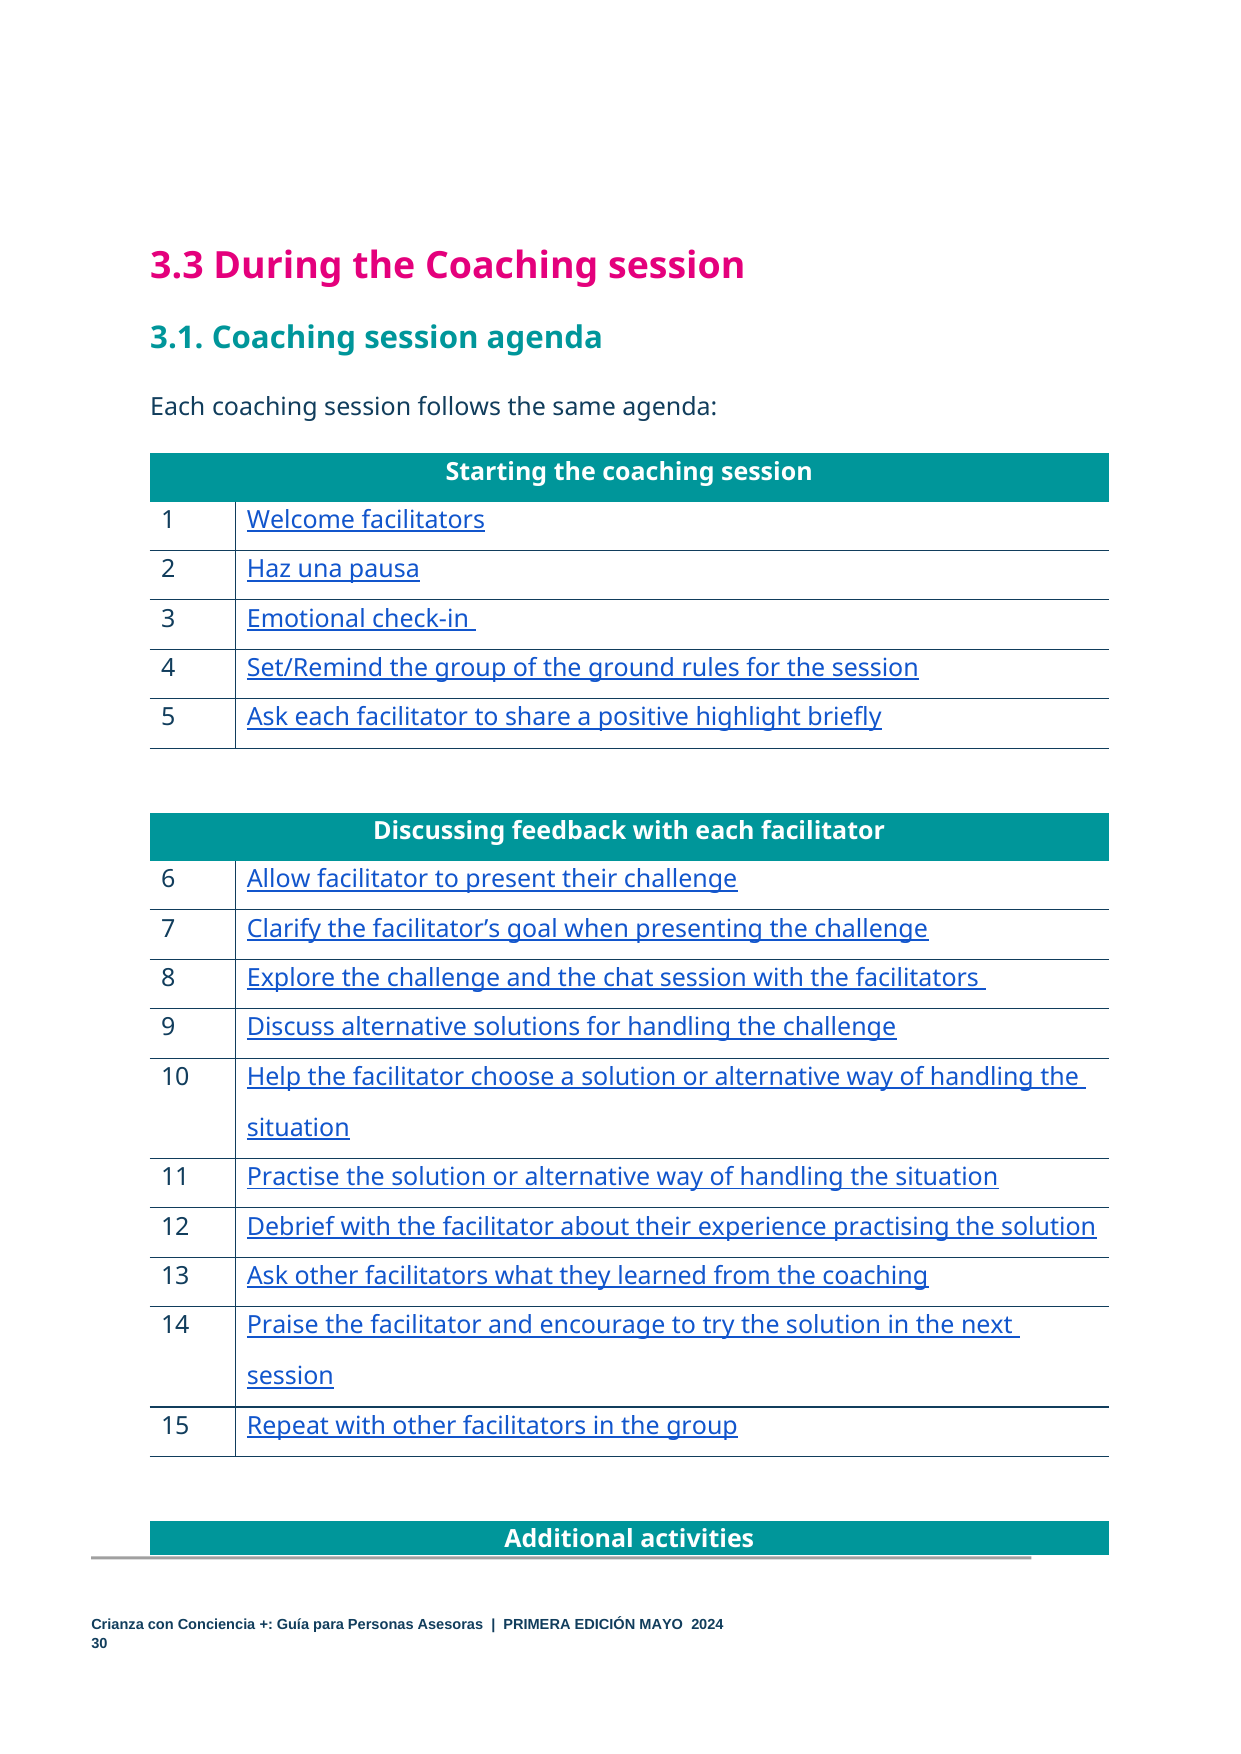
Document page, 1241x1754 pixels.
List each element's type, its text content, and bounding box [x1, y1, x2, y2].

table_cell 9 [150, 1009, 235, 1057]
table_cell Explore the challenge and the chat session with the facilitators [236, 960, 1109, 1008]
table_cell 12 [150, 1208, 235, 1257]
table_cell 10 [150, 1059, 235, 1158]
table_cell 8 [150, 960, 235, 1008]
table_cell Welcome facilitators [236, 502, 1109, 550]
table_cell 6 [150, 861, 235, 909]
table_cell 5 [150, 699, 235, 747]
table_cell 13 [150, 1258, 235, 1306]
table_cell 1 [150, 502, 235, 550]
subtitle 3.3 During the Coaching session [150, 238, 1090, 289]
table_cell Discuss alternative solutions for handling the challenge [236, 1009, 1109, 1057]
text Each coaching session follows the same agenda: [150, 389, 1090, 423]
table_cell 14 [150, 1307, 235, 1406]
table_cell Set/Remind the group of the ground rules for the session [236, 650, 1109, 698]
table_cell 3 [150, 600, 235, 649]
table_cell Practise the solution or alternative way of handling the situation [236, 1159, 1109, 1207]
table_cell Emotional check-in [236, 600, 1109, 649]
table_cell Ask other facilitators what they learned from the coaching [236, 1258, 1109, 1306]
table_cell 11 [150, 1159, 235, 1207]
table_cell 2 [150, 551, 235, 599]
table_cell Repeat with other facilitators in the group [236, 1408, 1109, 1456]
table_cell 7 [150, 910, 235, 959]
table_cell Haz una pausa [236, 551, 1109, 599]
table_cell Clarify the facilitator’s goal when presenting the challenge [236, 910, 1109, 959]
table_cell Allow facilitator to present their challenge [236, 861, 1109, 909]
table_cell Praise the facilitator and encourage to try the solution in the next session [236, 1307, 1109, 1406]
table_cell 4 [150, 650, 235, 698]
table_cell Help the facilitator choose a solution or alternative way of handling the situation [236, 1059, 1109, 1158]
table_cell 15 [150, 1408, 235, 1456]
table_cell Debrief with the facilitator about their experience practising the solution [236, 1208, 1109, 1257]
subtitle 3.1. Coaching session agenda [150, 315, 1090, 358]
table_cell Ask each facilitator to share a positive highlight briefly [236, 699, 1109, 747]
table_header Discussing feedback with each facilitator [150, 813, 1109, 861]
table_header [150, 1521, 1109, 1555]
table_header Starting the coaching session [150, 453, 1109, 502]
